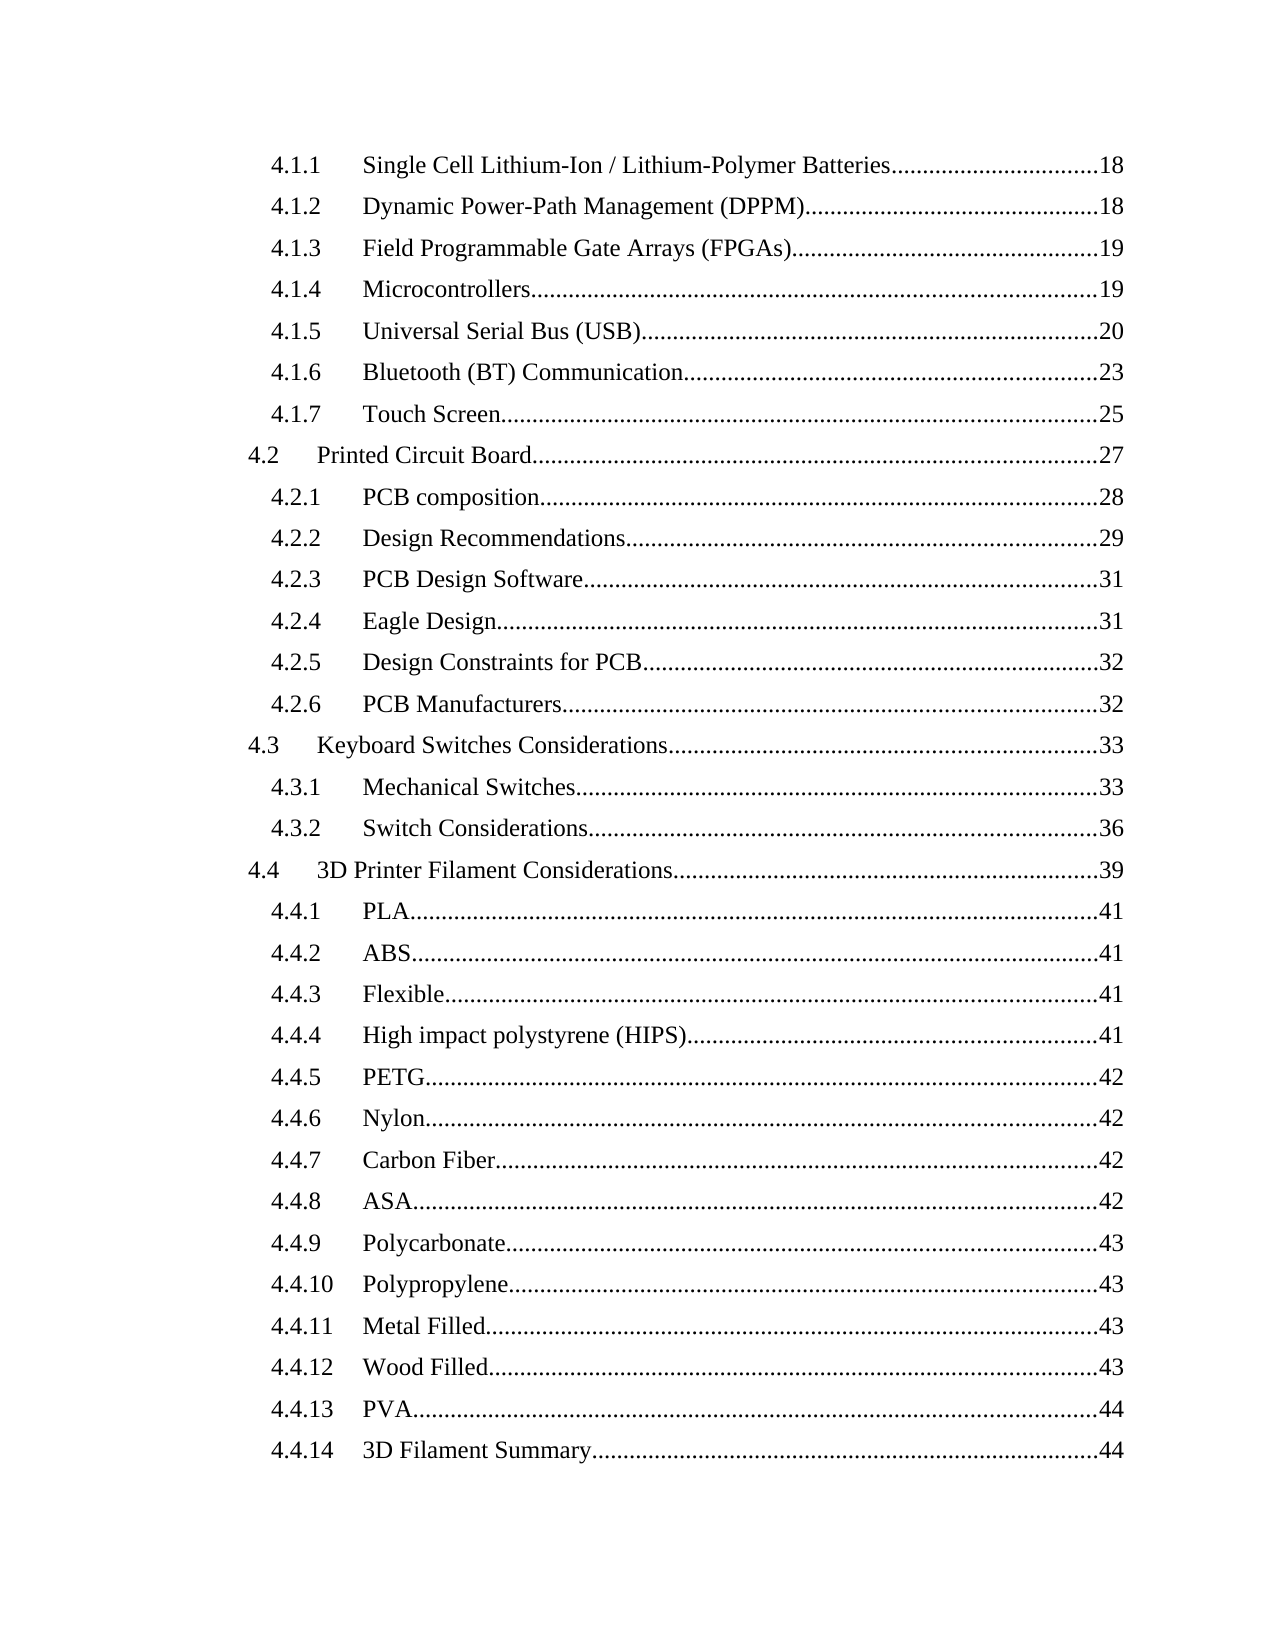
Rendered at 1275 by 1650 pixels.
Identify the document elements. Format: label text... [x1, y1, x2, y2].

text 4.3.1 Mechanical Switches 33 [271, 772, 1125, 801]
text 4.2.6 PCB Manufacturers 32 [271, 689, 1125, 718]
text 4.2.2 Design Recommendations 29 [271, 523, 1125, 552]
text 4.4.2 ABS 41 [271, 938, 1125, 966]
text 4.1.2 Dynamic Power-Path Management (DPPM) 18 [271, 191, 1125, 220]
text 4.4.9 Polycarbonate 43 [271, 1228, 1125, 1257]
text 4.2.5 Design Constraints for PCB 32 [271, 647, 1125, 676]
text 4.4.11 Metal Filled 43 [271, 1311, 1125, 1339]
text 4.4.1 PLA 41 [271, 896, 1125, 925]
text 4.2 Printed Circuit Board 27 [248, 440, 1125, 469]
text 4.1.3 Field Programmable Gate Arrays (FPGAs) 19 [271, 233, 1125, 262]
text 4.4.7 Carbon Fiber 42 [271, 1145, 1125, 1174]
text 4.4.6 Nylon 42 [271, 1103, 1125, 1132]
text 4.4.5 PETG 42 [271, 1062, 1125, 1091]
text 4.1.1 Single Cell Lithium-Ion / Lithium-Polymer Batteries 18 [271, 150, 1125, 179]
text 4.3.2 Switch Considerations 36 [271, 813, 1125, 842]
text 4.4.10 Polypropylene 43 [271, 1269, 1125, 1298]
text 4.4.3 Flexible 41 [271, 979, 1125, 1008]
text 4.4.8 ASA 42 [271, 1186, 1125, 1215]
text 4.3 Keyboard Switches Considerations 33 [248, 730, 1125, 759]
text 4.1.7 Touch Screen 25 [271, 399, 1125, 427]
text 4.4.12 Wood Filled 43 [271, 1352, 1125, 1381]
text 4.2.3 PCB Design Software 31 [271, 564, 1125, 593]
text 4.1.4 Microcontrollers 19 [271, 274, 1125, 303]
text 4.1.6 Bluetooth (BT) Communication 23 [271, 357, 1125, 386]
text 4.2.1 PCB composition 28 [271, 482, 1125, 510]
text 4.1.5 Universal Serial Bus (USB) 20 [271, 316, 1125, 344]
text 4.4.13 PVA 44 [271, 1394, 1125, 1422]
text 4.4 3D Printer Filament Considerations 39 [248, 855, 1125, 883]
text 4.2.4 Eagle Design 31 [271, 606, 1125, 635]
text 4.4.4 High impact polystyrene (HIPS) 41 [271, 1021, 1125, 1049]
text 4.4.14 3D Filament Summary 44 [271, 1435, 1125, 1464]
